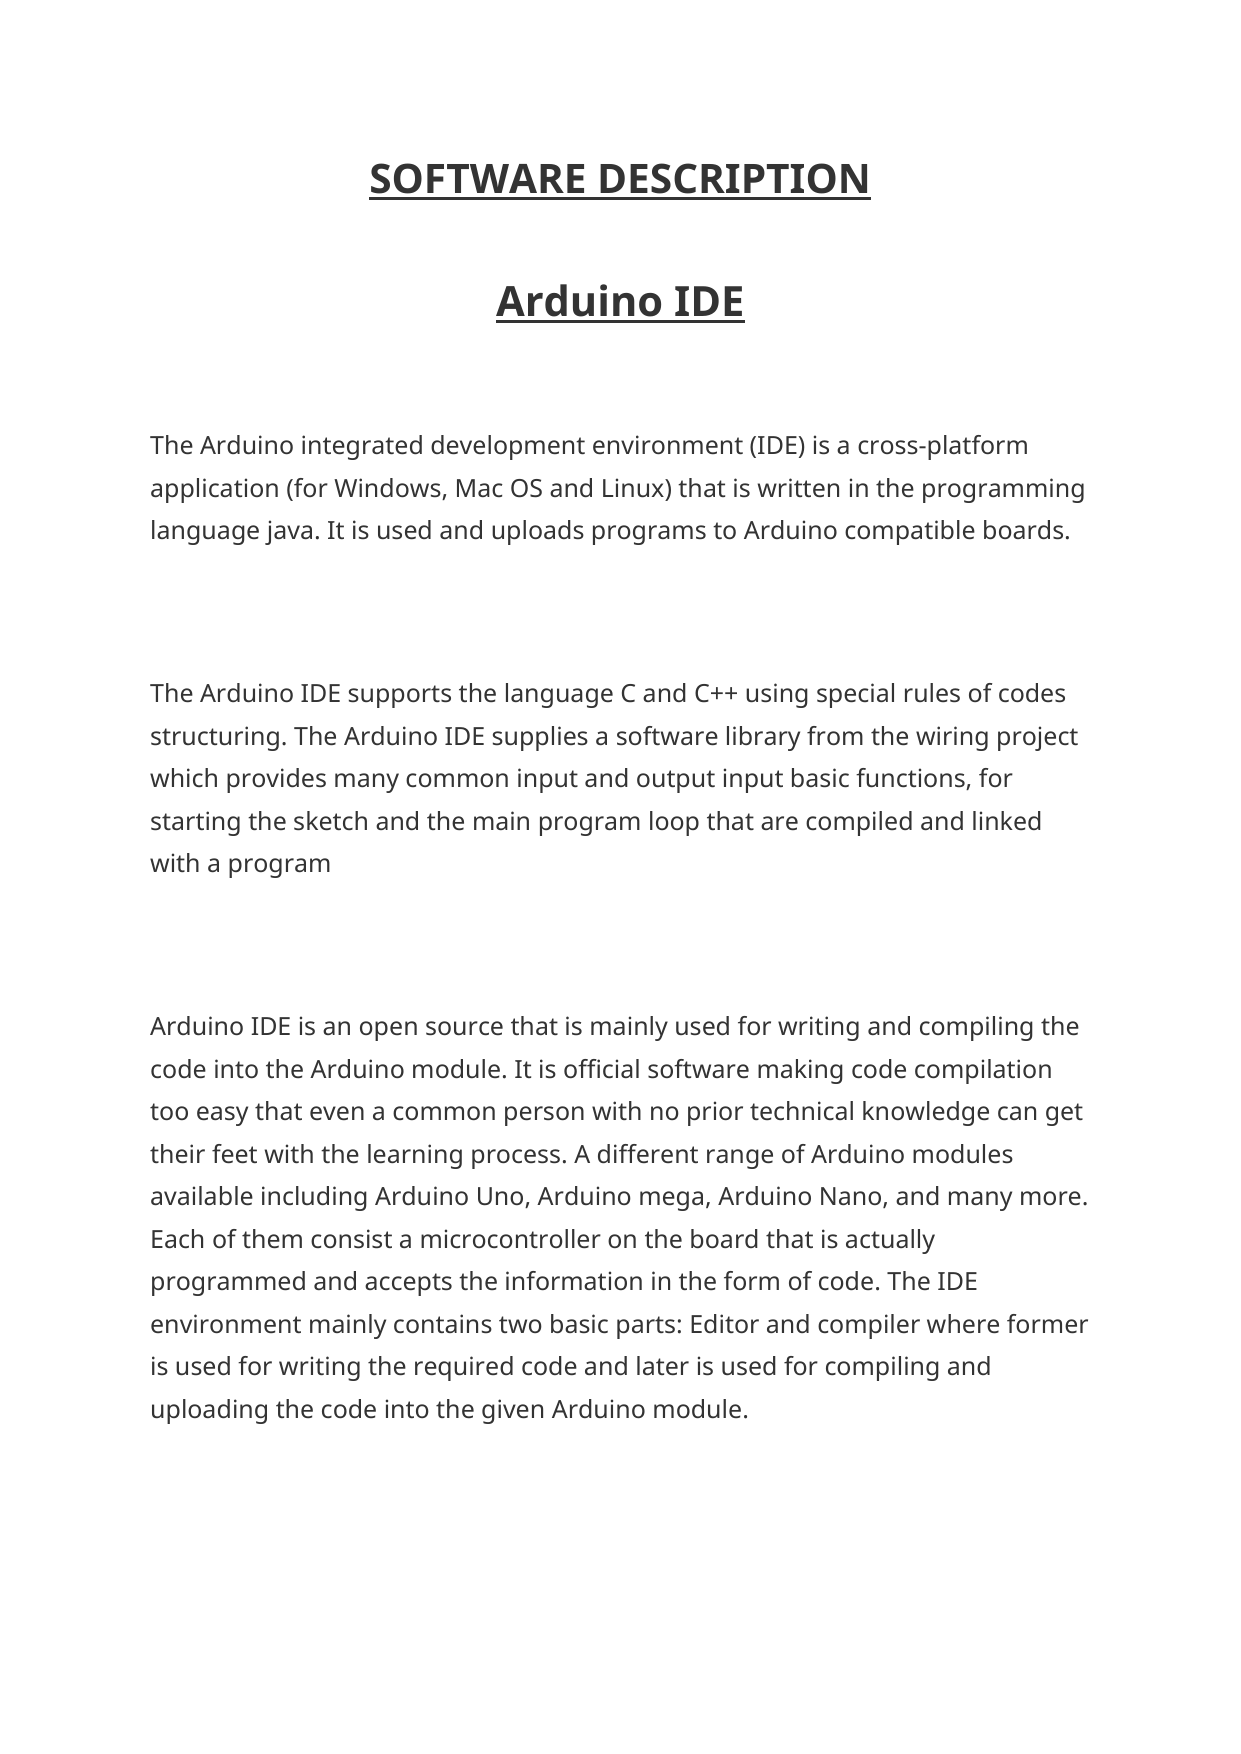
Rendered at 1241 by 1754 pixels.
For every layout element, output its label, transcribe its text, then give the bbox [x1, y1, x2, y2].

text Arduino IDE [150, 272, 1090, 328]
text The Arduino integrated development environment (IDE) is a cross-platform application (for Windows, Mac OS and Linux) that is written in the programming language java. It is used and uploads programs to Arduino compatible boards. [150, 419, 1090, 547]
text The Arduino IDE supports the language C and C++ using special rules of codes structuring. The Arduino IDE supplies a software library from the wiring project which provides many common input and output input basic functions, for starting the sketch and the main program loop that are compiled and linked with a program [150, 667, 1090, 880]
text Arduino IDE is an open source that is mainly used for writing and compiling the code into the Arduino module. It is official software making code compilation too easy that even a common person with no prior technical knowledge can get their feet with the learning process. A different range of Arduino modules available including Arduino Uno, Arduino mega, Arduino Nano, and many more. Each of them consist a microcontroller on the board that is actually programmed and accepts the information in the form of code. The IDE environment mainly contains two basic parts: Editor and compiler where former is used for writing the required code and later is used for compiling and uploading the code into the given Arduino module. [150, 1001, 1090, 1426]
text SOFTWARE DESCRIPTION [150, 150, 1090, 205]
